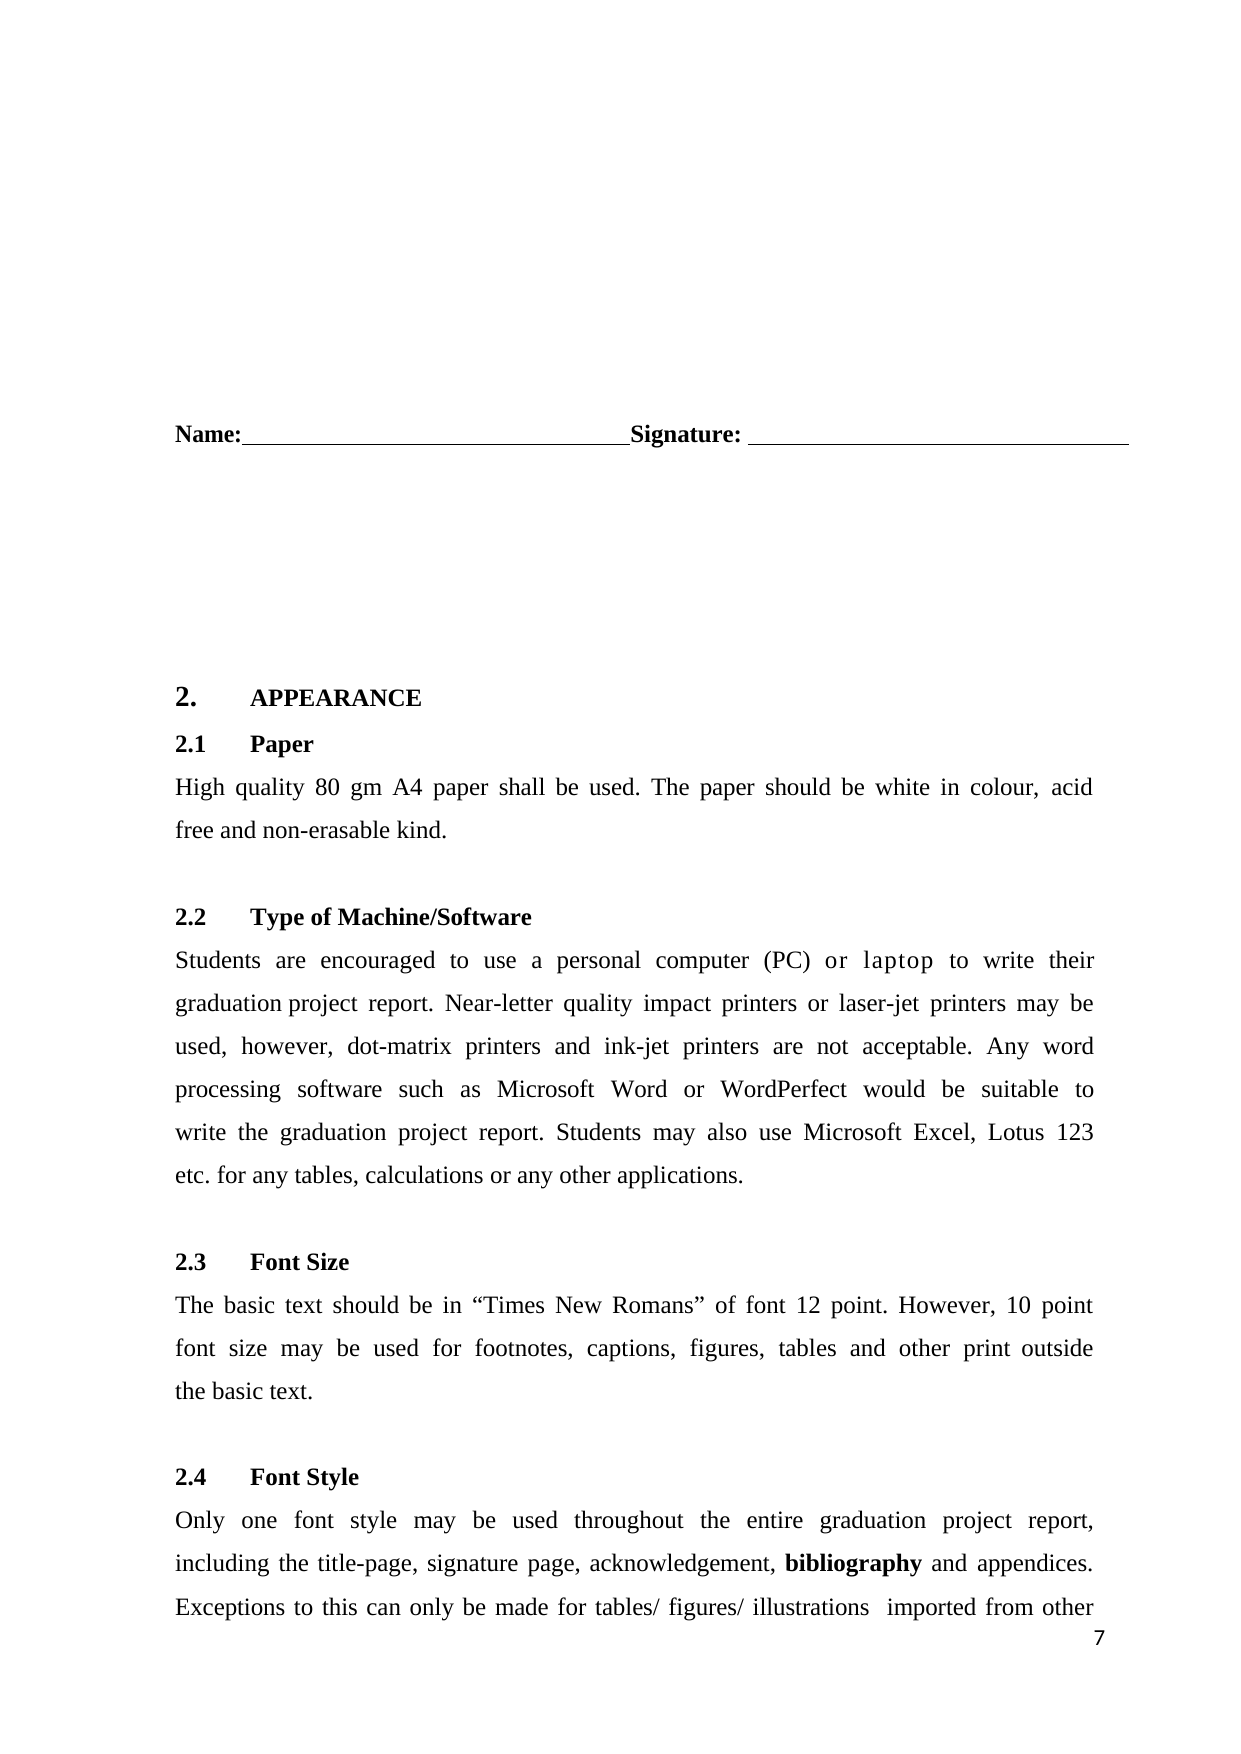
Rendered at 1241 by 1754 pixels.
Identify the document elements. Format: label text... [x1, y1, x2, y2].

list Font Size [175, 1247, 1105, 1275]
text The basic text should be in “Times New Romans” of font 12 point. However, 10 point font size may be used for footnotes, captions, figures, tables and other print outside the basic text. [175, 1290, 1094, 1405]
text Students are encouraged to use a personal computer (PC) or laptop to write their graduation project report. Near-letter quality impact printers or laser-jet printers may be used, however, dot-matrix printers and ink-jet printers are not acceptable. Any word processing software such as Microsoft Word or WordPerfect would be suitable to write the graduation project report. Students may also use Microsoft Excel, Lotus 123 etc. for any tables, calculations or any other applications. [175, 945, 1094, 1189]
text High quality 80 gm A4 paper shall be used. The paper should be white in colour, acid free and non-erasable kind. [175, 772, 1093, 844]
list Font Style [175, 1462, 1105, 1491]
list Type of Machine/Software [175, 902, 1105, 930]
list Paper [175, 729, 1105, 758]
list APPEARANCE [175, 679, 1105, 712]
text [175, 1505, 1094, 1620]
text Name: Signature: [175, 419, 1105, 447]
